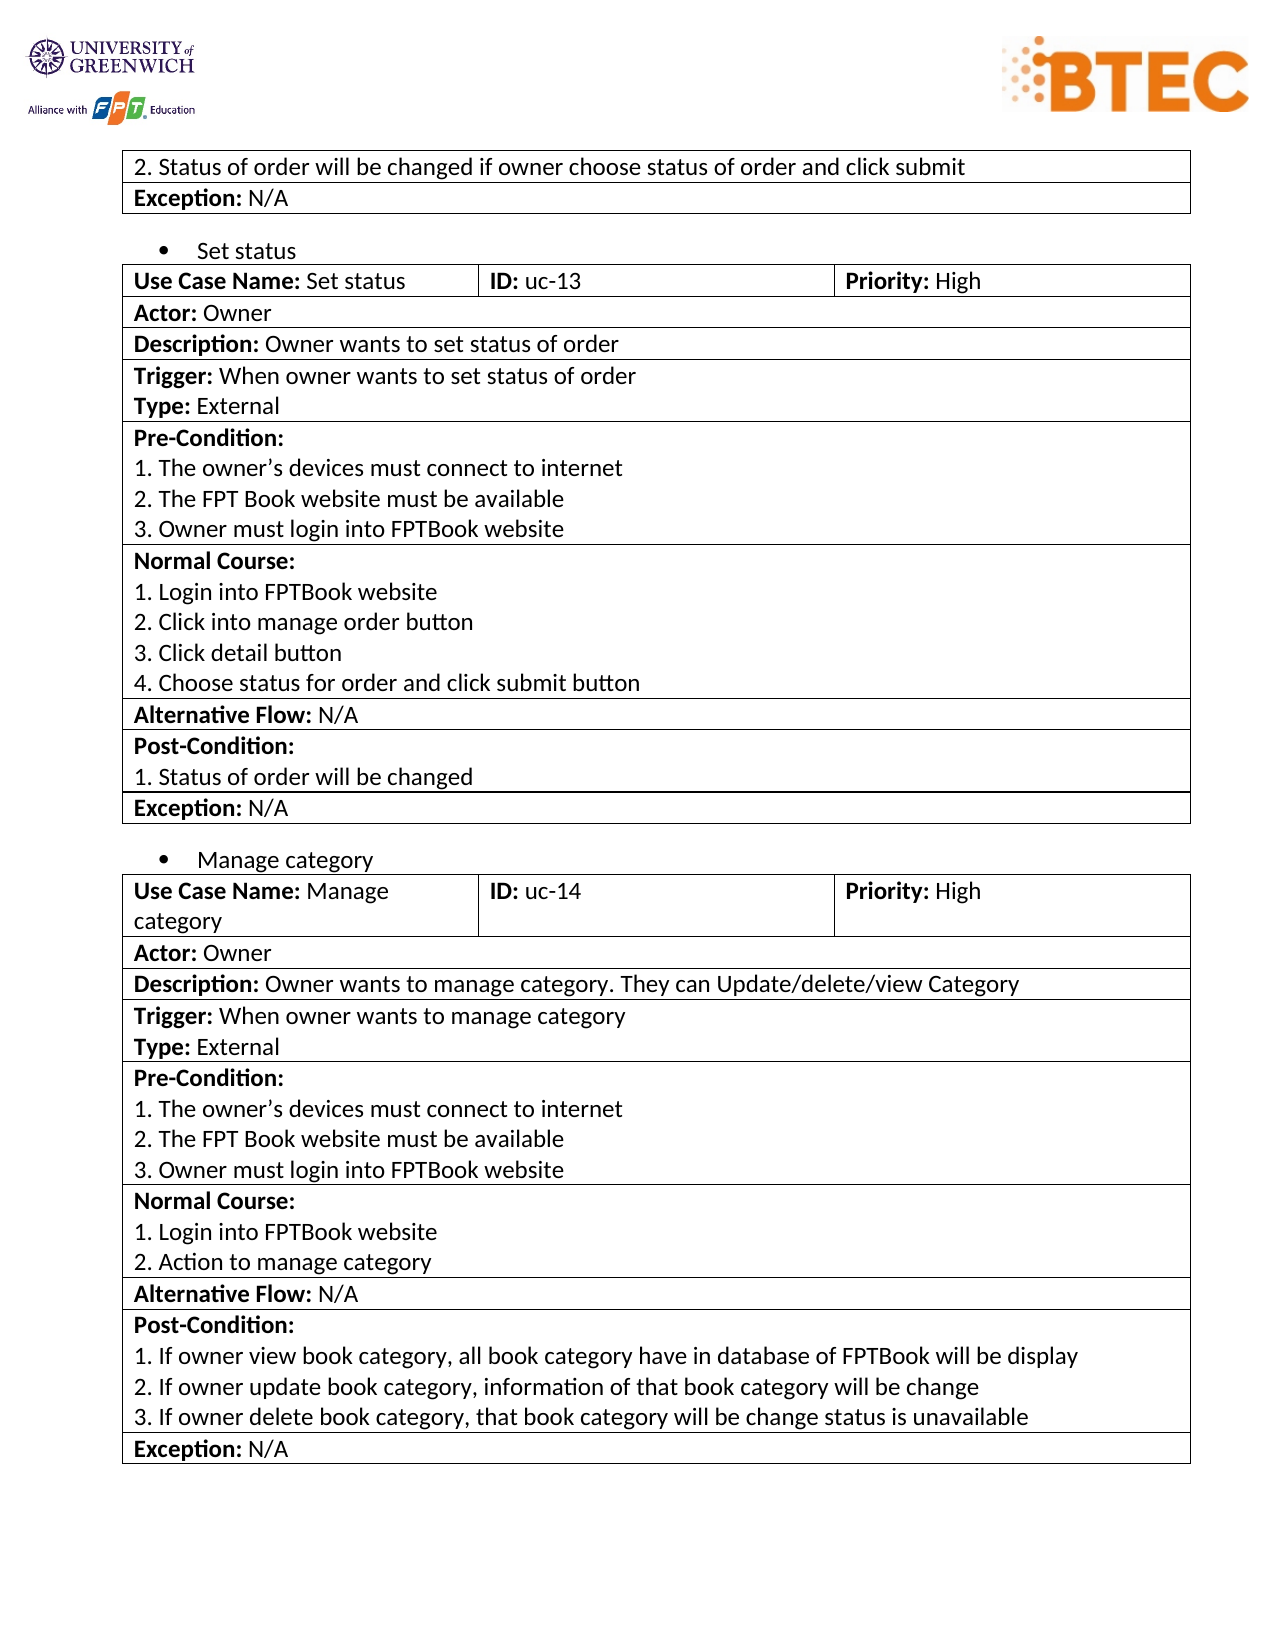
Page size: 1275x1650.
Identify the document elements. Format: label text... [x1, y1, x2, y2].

table_header Priority: High [835, 875, 1190, 936]
table_cell Post-Condition: 1. View order detail page will be display 2. Status of order will be changed if owner choose status of order and click submit [123, 151, 1190, 182]
picture [14, 25, 207, 136]
table_cell Trigger: When owner wants to manage category Type: External [123, 1000, 1190, 1061]
table_cell Post-Condition: 1. Status of order will be changed [123, 730, 1190, 791]
table_cell Description: Owner wants to set status of order [123, 328, 1190, 359]
table_cell Alternative Flow: N/A [123, 1278, 1190, 1308]
table_cell Post-Condition: 1. If owner view book category, all book category have in database of FPTBook will be display 2. If owner update book category, information of that book category will be change 3. If owner delete book category, that book category will be change status is unavailable [123, 1310, 1190, 1432]
table_cell Description: Owner wants to manage category. They can Update/delete/view Category [123, 969, 1190, 999]
table_cell Actor: Owner [123, 297, 1190, 327]
list Set status [159, 239, 1191, 264]
table_cell Normal Course: 1. Login into FPTBook website 2. Action to manage category [123, 1185, 1190, 1277]
table_cell Pre-Condition: 1. The owner’s devices must connect to internet 2. The FPT Book website must be available 3. Owner must login into FPTBook website [123, 1062, 1190, 1184]
picture [1001, 36, 1249, 112]
table_cell Alternative Flow: N/A [123, 699, 1190, 729]
table_cell Trigger: When owner wants to set status of order Type: External [123, 360, 1190, 421]
table_cell Pre-Condition: 1. The owner’s devices must connect to internet 2. The FPT Book website must be available 3. Owner must login into FPTBook website [123, 422, 1190, 544]
table_cell Normal Course: 1. Login into FPTBook website 2. Click into manage order button 3. Click detail button 4. Choose status for order and click submit button [123, 545, 1190, 698]
table_header Priority: High [835, 265, 1190, 296]
table_header ID: uc-13 [479, 265, 834, 296]
table_cell Exception: N/A [123, 793, 1190, 823]
table_header Use Case Name: Set status [123, 265, 478, 296]
table_cell Exception: N/A [123, 183, 1190, 213]
table_cell Actor: Owner [123, 937, 1190, 968]
table_cell Exception: N/A [123, 1433, 1190, 1463]
table_header ID: uc-14 [479, 875, 834, 936]
list Manage category [159, 849, 1191, 874]
table_header Use Case Name: Manage category [123, 875, 478, 936]
